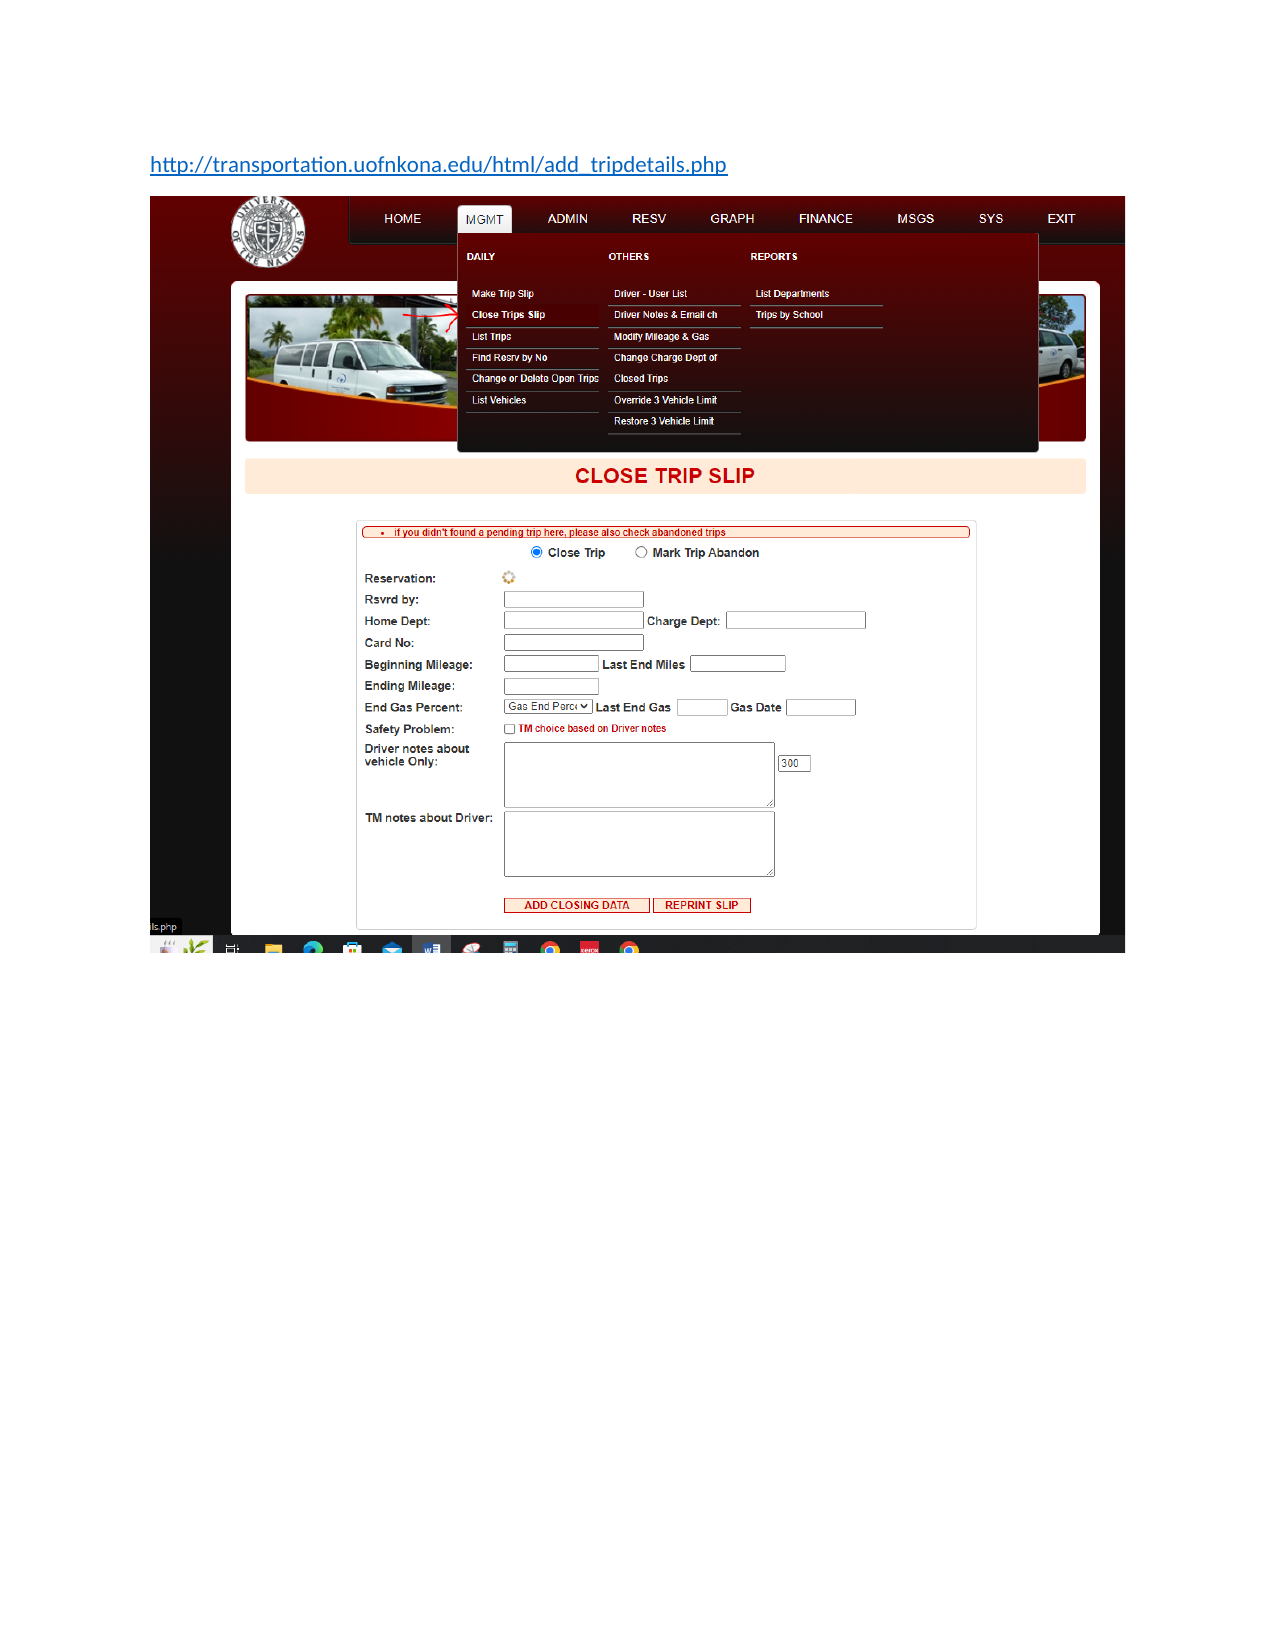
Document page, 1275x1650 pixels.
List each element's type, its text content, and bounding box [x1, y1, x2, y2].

picture [150, 196, 1125, 953]
text http://transportation.uofnkona.edu/html/add_tripdetails.php [150, 150, 1125, 178]
